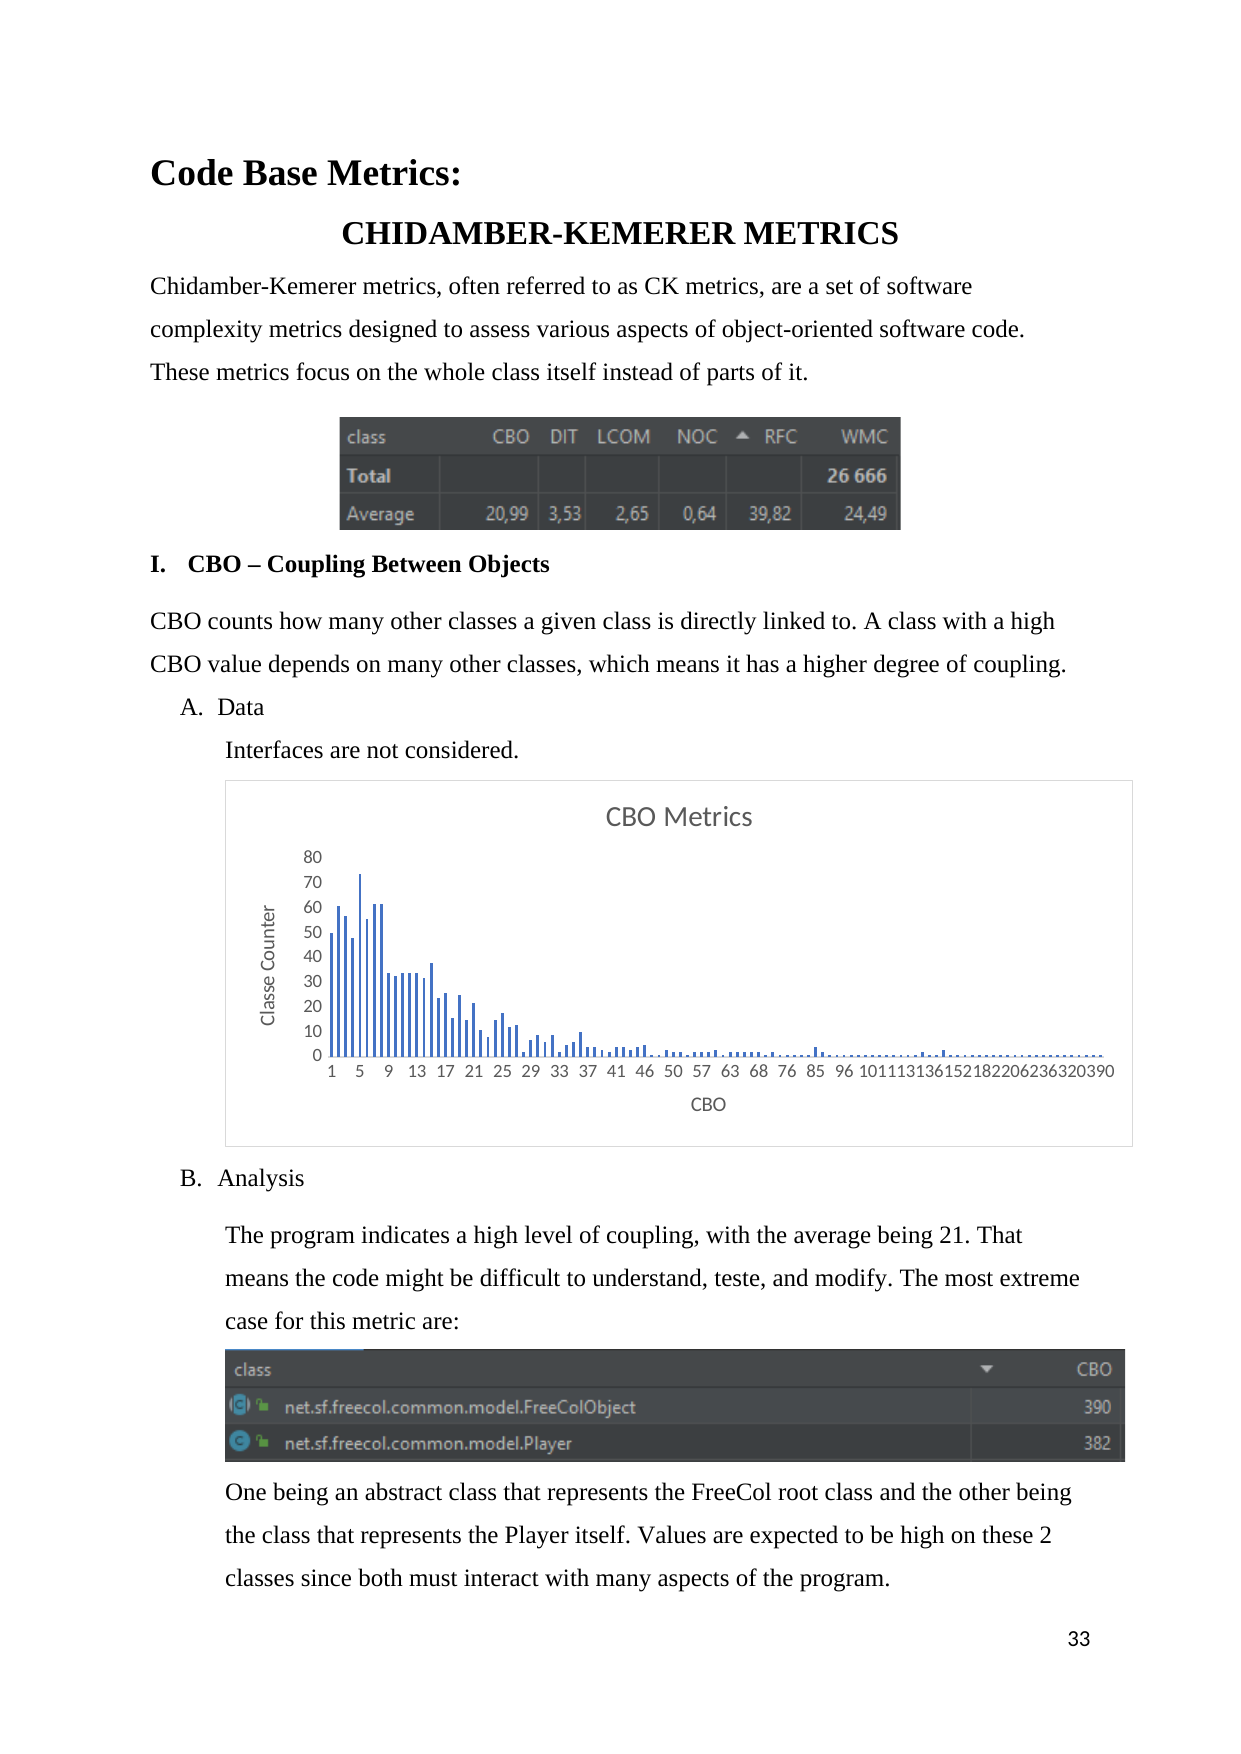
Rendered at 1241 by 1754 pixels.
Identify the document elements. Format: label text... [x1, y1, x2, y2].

list One being an abstract class that represents the FreeCol root class and the other being the class that represents the Player itself. Values are expected to be high on these 2 classes since both must interact with many aspects of the program. [225, 1477, 1090, 1592]
text Chidamber-Kemerer metrics, often referred to as CK metrics, are a set of software complexity metrics designed to assess various aspects of object-oriented software code. These metrics focus on the whole class itself instead of parts of it. [150, 271, 1090, 386]
subtitle Code Base Metrics: [150, 150, 1090, 193]
list Analysis [179, 1163, 1090, 1191]
picture [225, 1349, 1125, 1462]
list Interfaces are not considered. [225, 736, 1090, 780]
list CBO – Coupling Between Objects [150, 549, 1090, 577]
list The program indicates a high level of coupling, with the average being 21. That means the code might be difficult to understand, teste, and modify. The most extreme case for this metric are: [225, 1220, 1090, 1335]
list Data [179, 692, 1090, 721]
picture [339, 417, 901, 530]
list CBO counts how many other classes a given class is directly linked to. A class with a high CBO value depends on many other classes, which means it has a higher degree of coupling. [150, 606, 1090, 678]
text CHIDAMBER-KEMERER METRICS [150, 213, 1090, 252]
